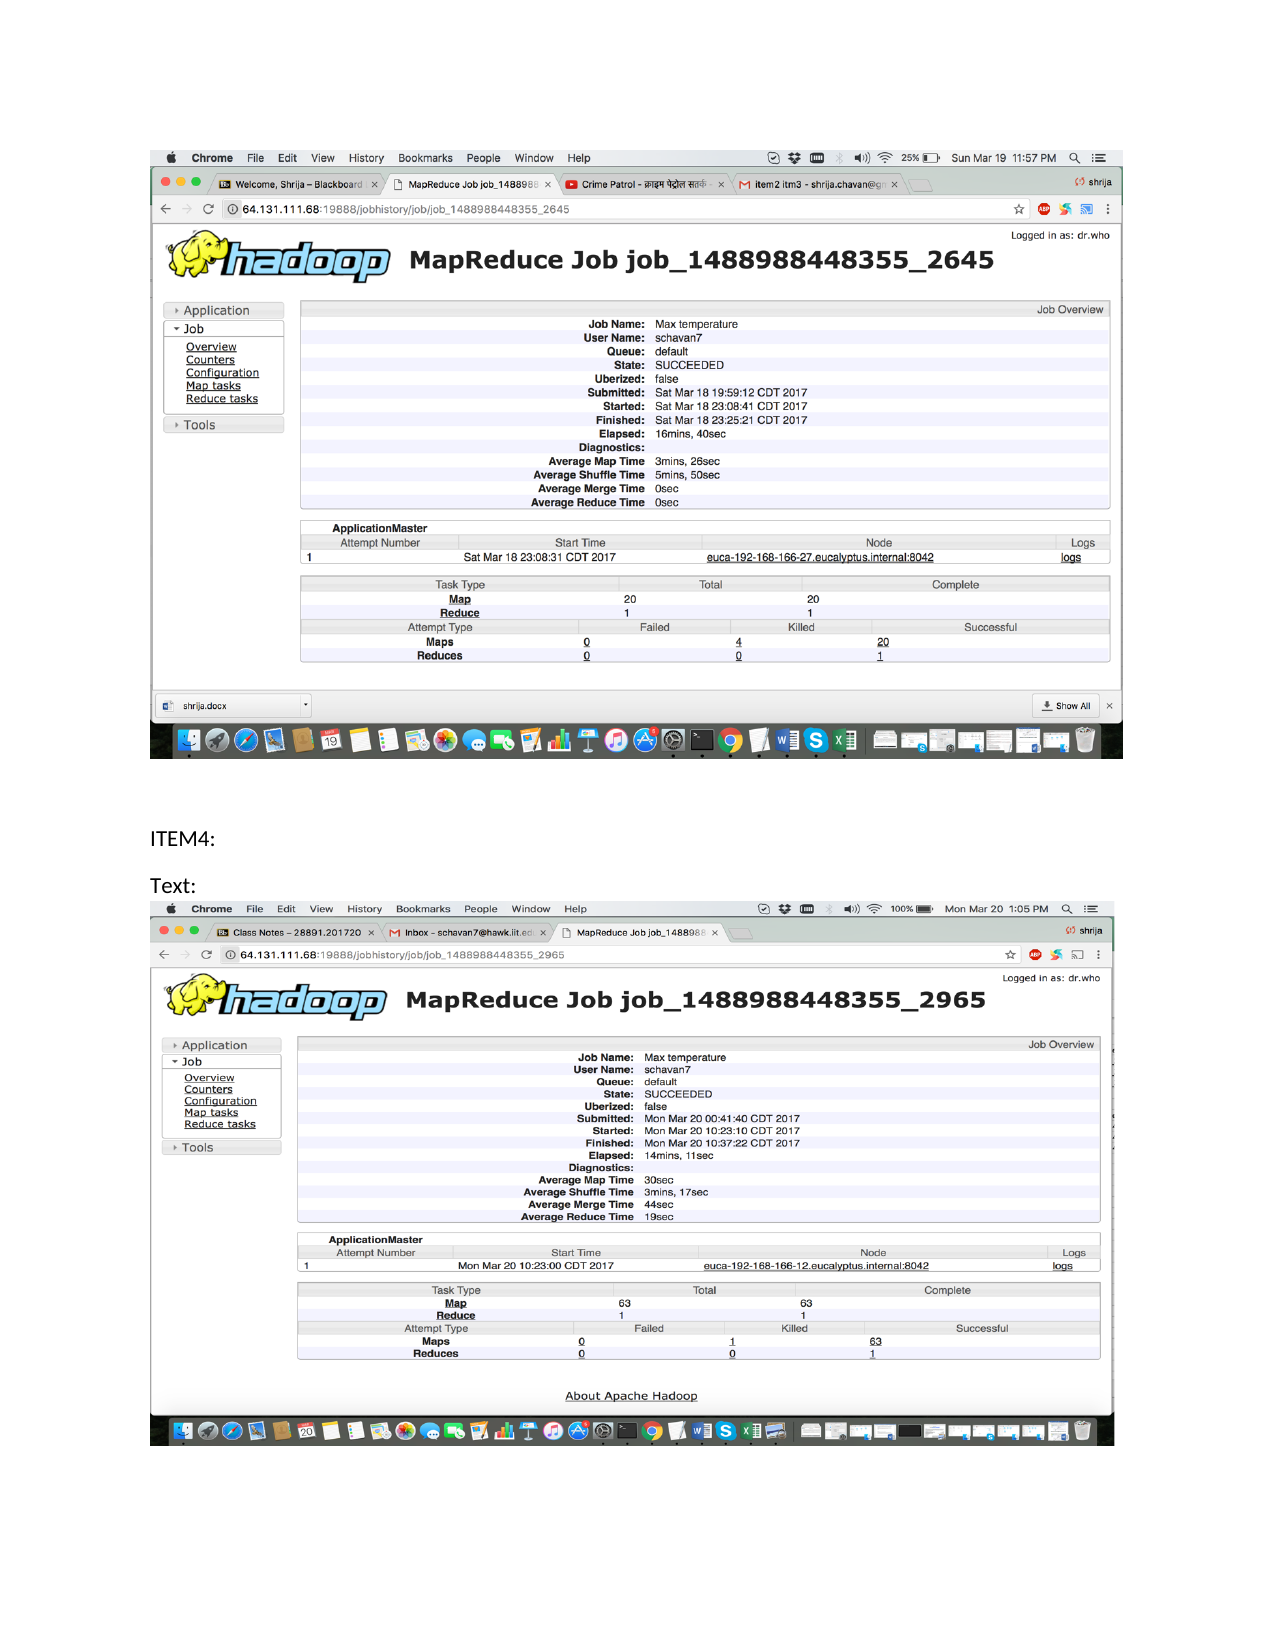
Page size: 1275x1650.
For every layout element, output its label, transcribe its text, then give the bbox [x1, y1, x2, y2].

picture [150, 150, 1123, 759]
picture [150, 901, 1115, 1446]
text ITEM4: [150, 824, 1125, 852]
